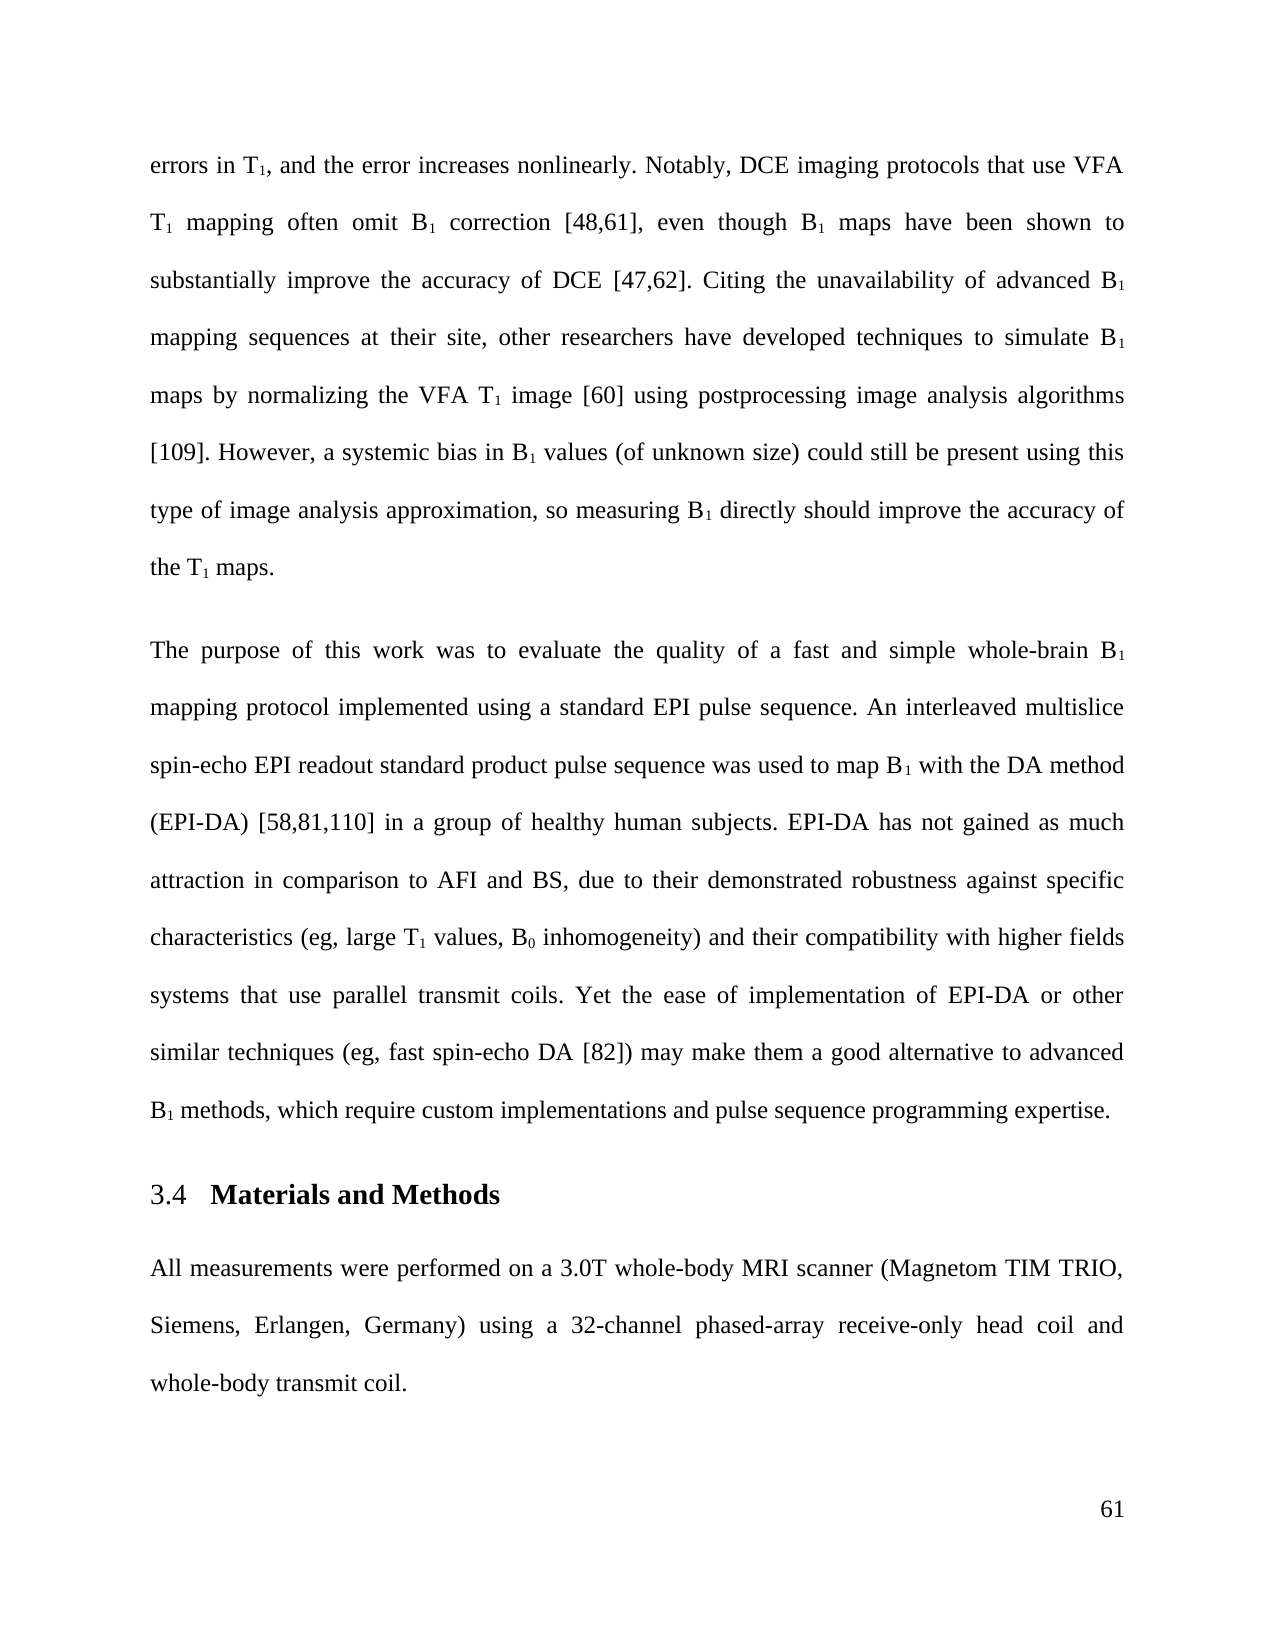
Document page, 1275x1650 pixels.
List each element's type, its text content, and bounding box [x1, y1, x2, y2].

text The purpose of this work was to evaluate the quality of a fast and simple whole-brain B1 mapping protocol implemented using a standard EPI pulse sequence. An interleaved multislice spin-echo EPI readout standard product pulse sequence was used to map B1 with the DA method (EPI-DA) [58,81,110] in a group of healthy human subjects. EPI-DA has not gained as much attraction in comparison to AFI and BS, due to their demonstrated robustness against specific characteristics (eg, large T1 values, B0 inhomogeneity) and their compatibility with higher fields systems that use parallel transmit coils. Yet the ease of implementation of EPI-DA or other similar techniques (eg, fast spin-echo DA [82]) may make them a good alternative to advanced B1 methods, which require custom implementations and pulse sequence programming expertise. [150, 635, 1125, 1124]
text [150, 150, 1125, 581]
text All measurements were performed on a 3.0T whole-body MRI scanner (Magnetom TIM TRIO, Siemens, Erlangen, Germany) using a 32-channel phased-array receive-only head coil and whole-body transmit coil. [150, 1253, 1125, 1397]
subtitle Materials and Methods [150, 1177, 1125, 1211]
